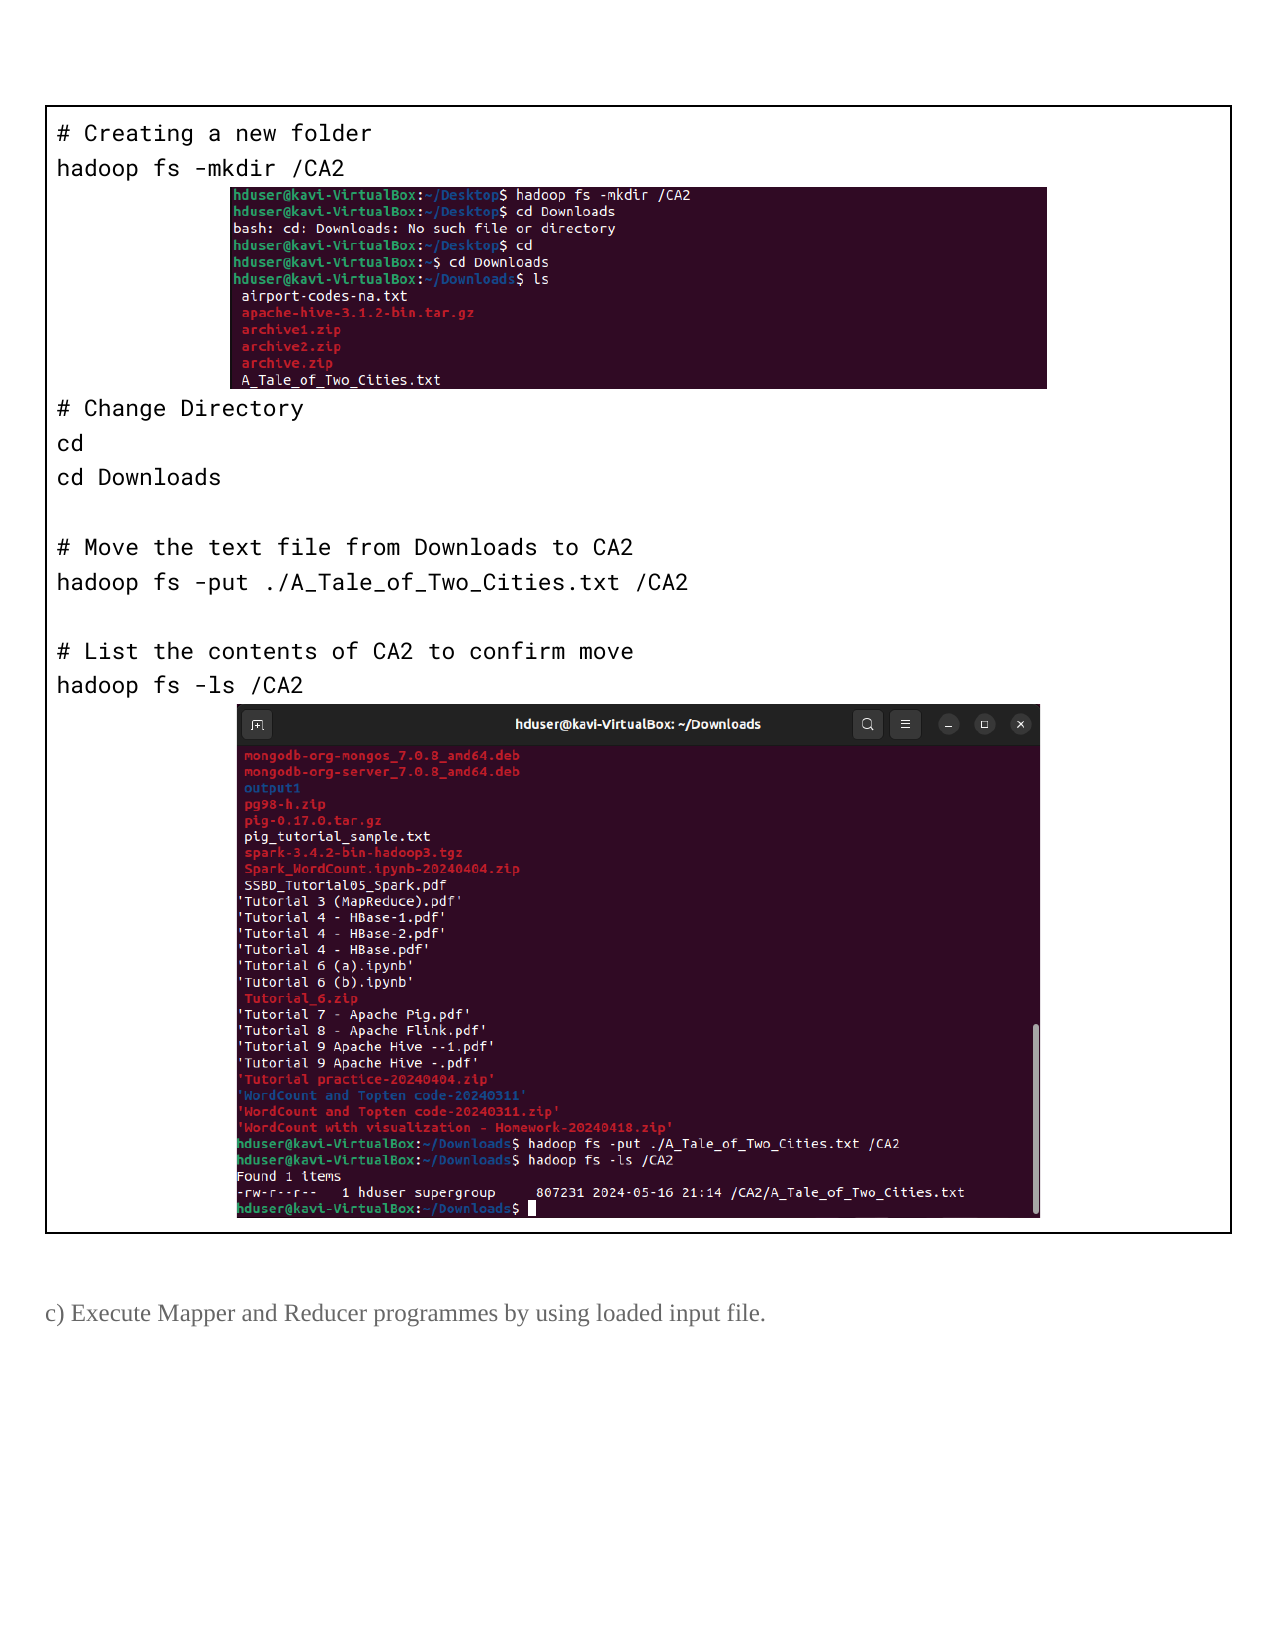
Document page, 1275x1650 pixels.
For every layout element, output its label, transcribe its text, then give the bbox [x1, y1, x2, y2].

picture [236, 704, 1041, 1218]
picture [230, 187, 1047, 389]
table_header # Creating a new folder hadoop fs -mkdir /CA2 # Change Directory cd cd Downloads # Move the text file from Downloads to CA2 hadoop fs -put ./A_Tale_of_Two_Cities.txt /CA2 # List the contents of CA2 to confirm move hadoop fs -ls /CA2 [47, 107, 1230, 1232]
subtitle c) Execute Mapper and Reducer programmes by using loaded input file. [45, 1298, 1230, 1327]
